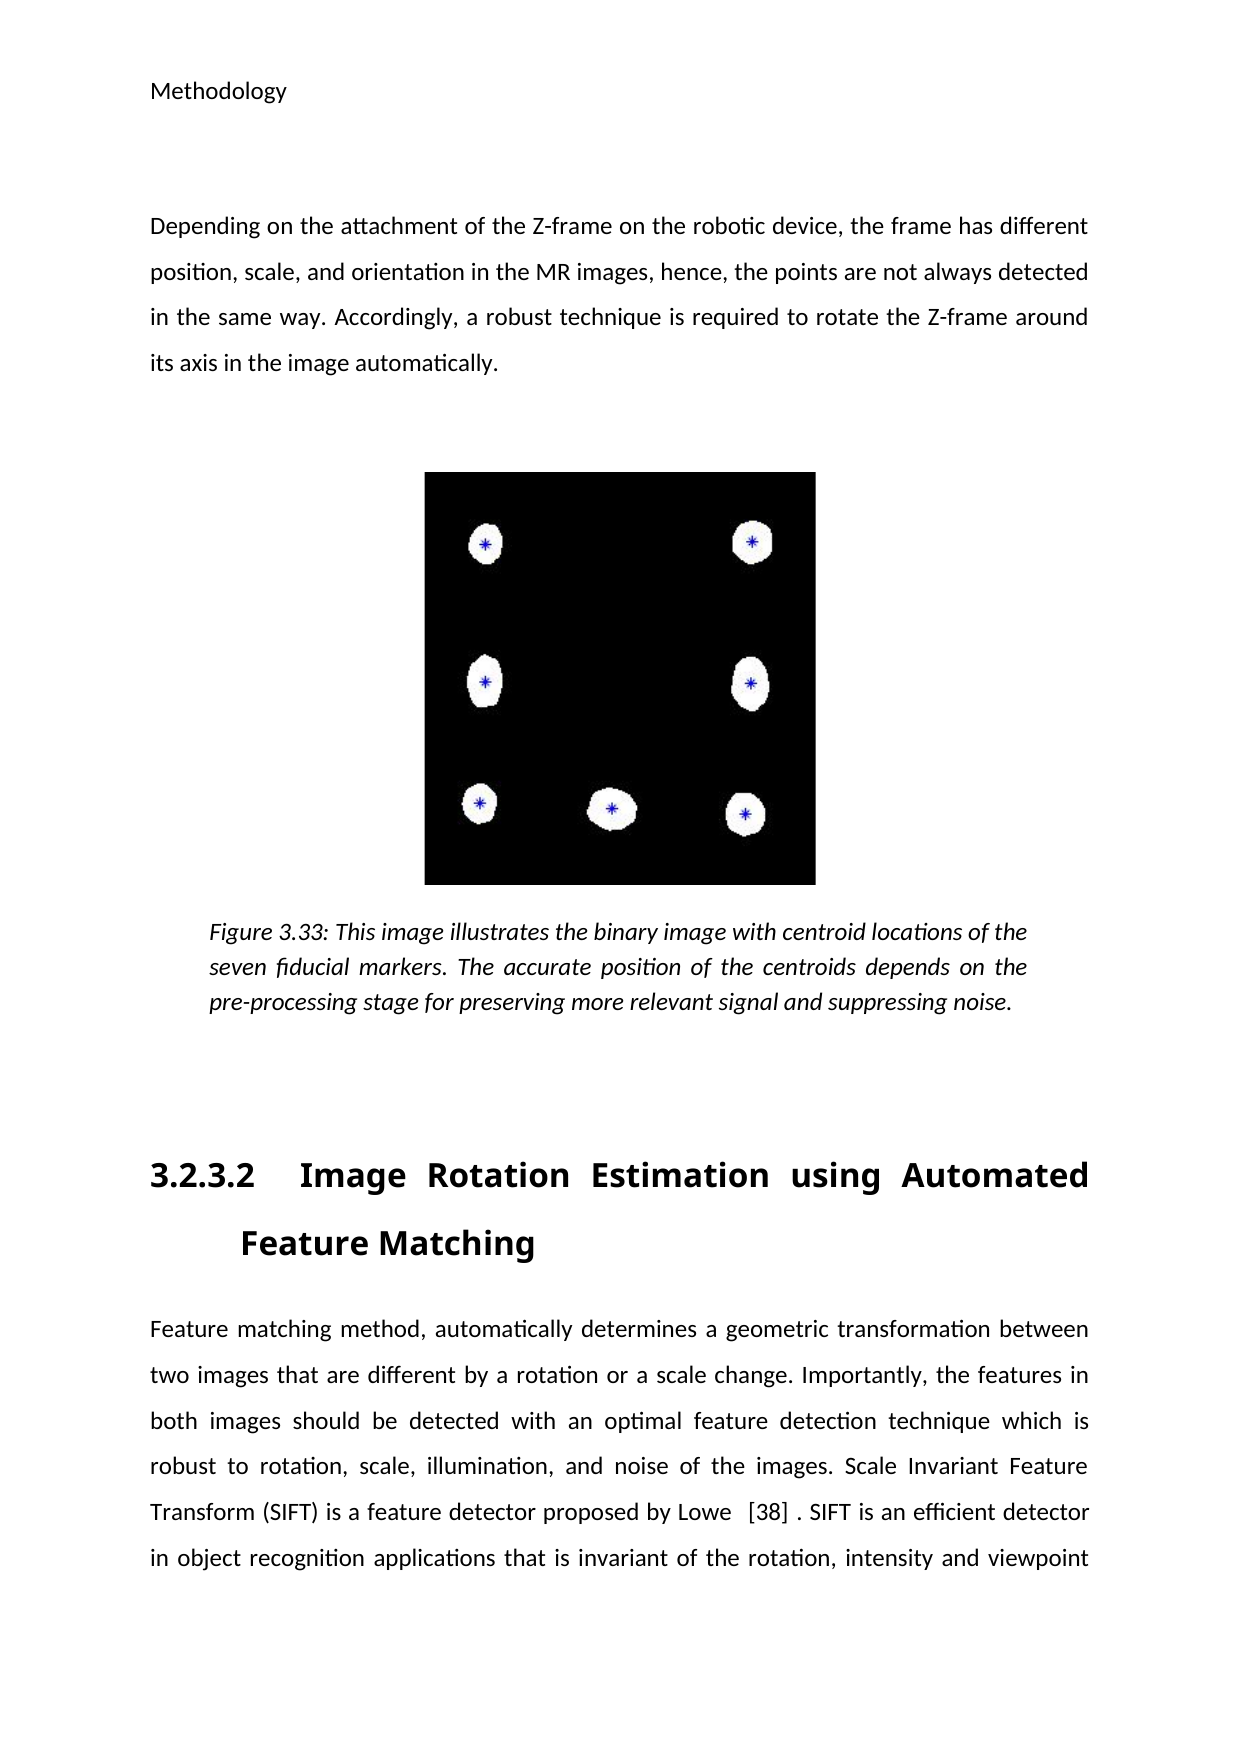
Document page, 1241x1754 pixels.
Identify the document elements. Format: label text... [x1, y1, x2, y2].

text Depending on the attachment of the Z-frame on the robotic device, the frame has different position, scale, and orientation in the MR images, hence, the points are not always detected in the same way. Accordingly, a robust technique is required to rotate the Z-frame around its axis in the image automatically. [150, 210, 1090, 378]
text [150, 1313, 1090, 1572]
picture [424, 472, 816, 885]
subtitle Image Rotation Estimation using Automated Feature Matching [150, 1152, 1090, 1266]
